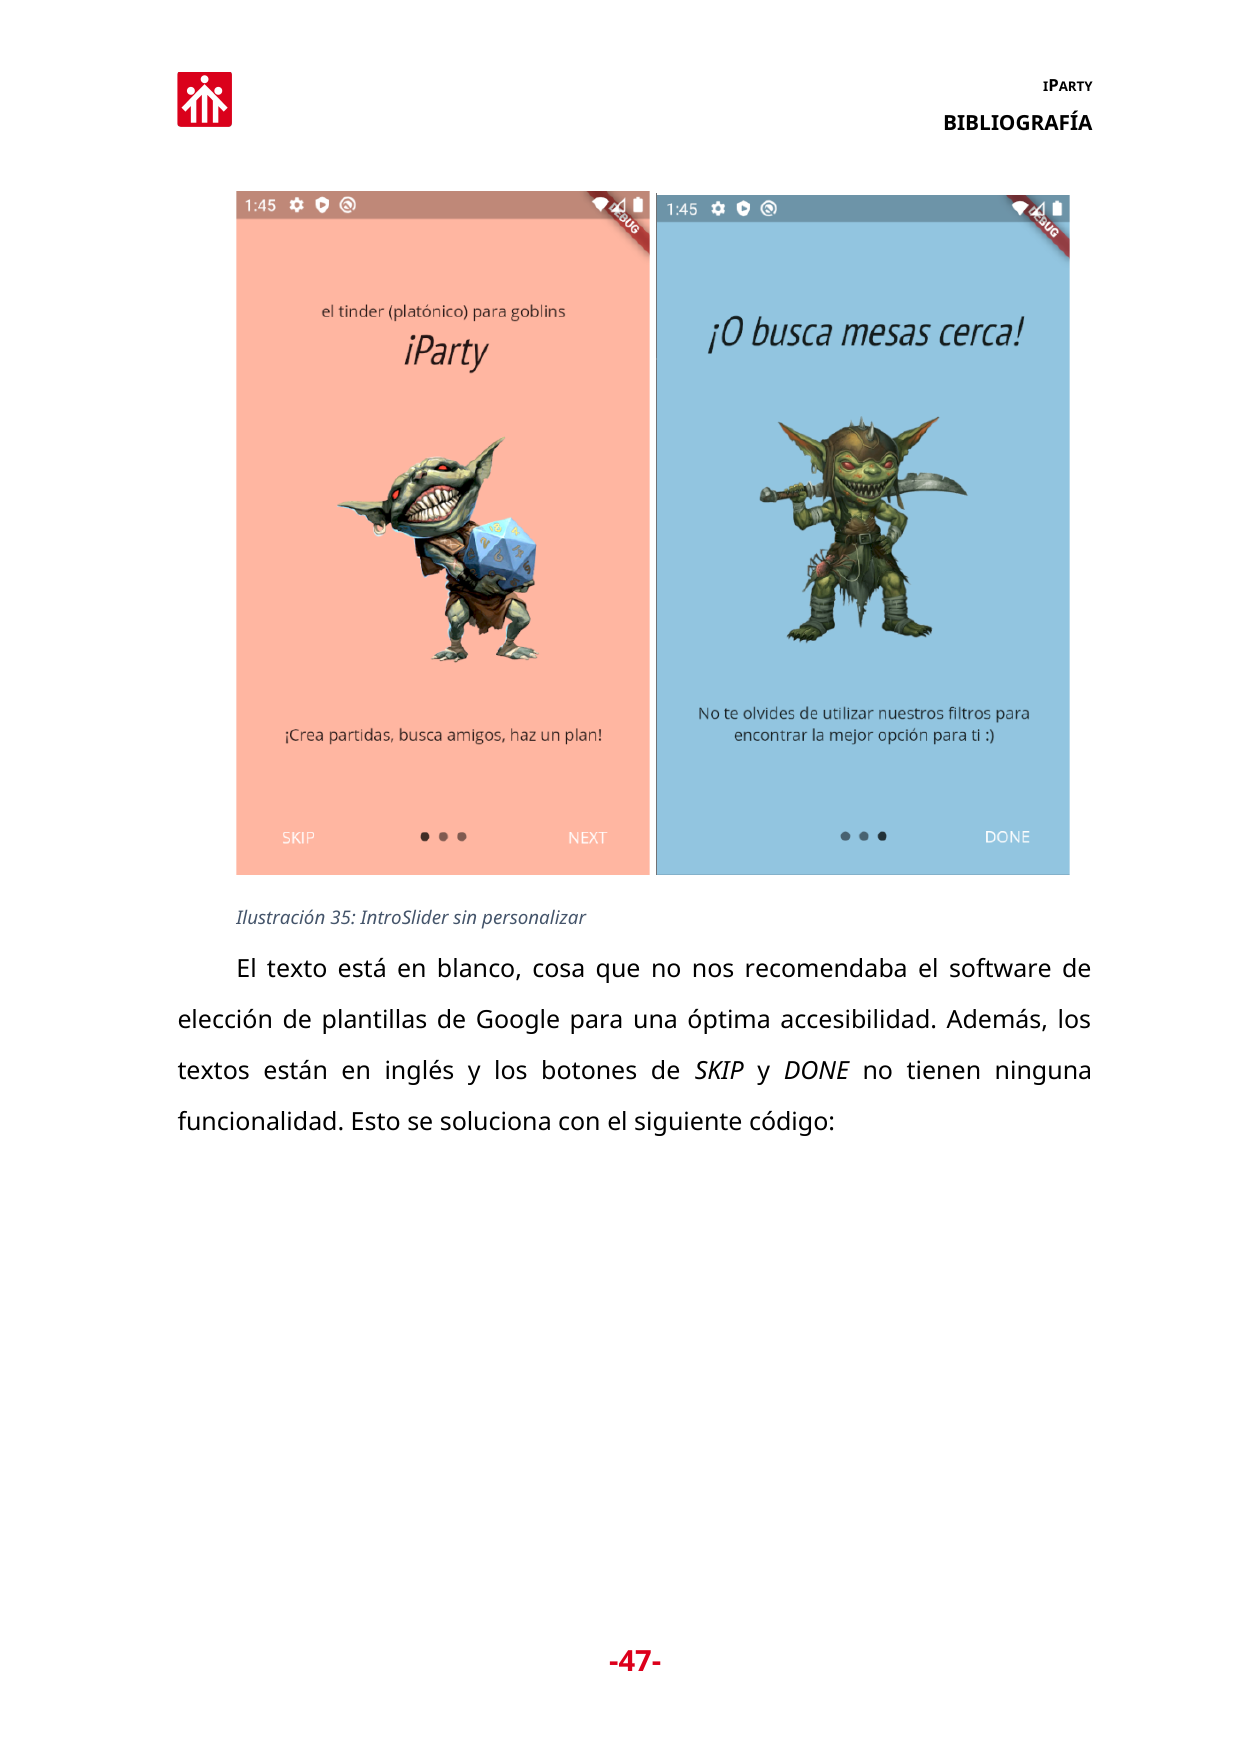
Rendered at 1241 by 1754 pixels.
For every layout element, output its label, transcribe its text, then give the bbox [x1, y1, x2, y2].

text Ilustración 35: IntroSlider sin personalizar [177, 904, 1092, 930]
picture [177, 72, 232, 127]
picture [236, 191, 650, 875]
text El texto está en blanco, cosa que no nos recomendaba el software de elección de plantillas de Google para una óptima accesibilidad. Además, los textos están en inglés y los botones de SKIP y DONE no tienen ninguna funcionalidad. Esto se soluciona con el siguiente código: [177, 951, 1092, 1138]
picture [656, 193, 1070, 875]
